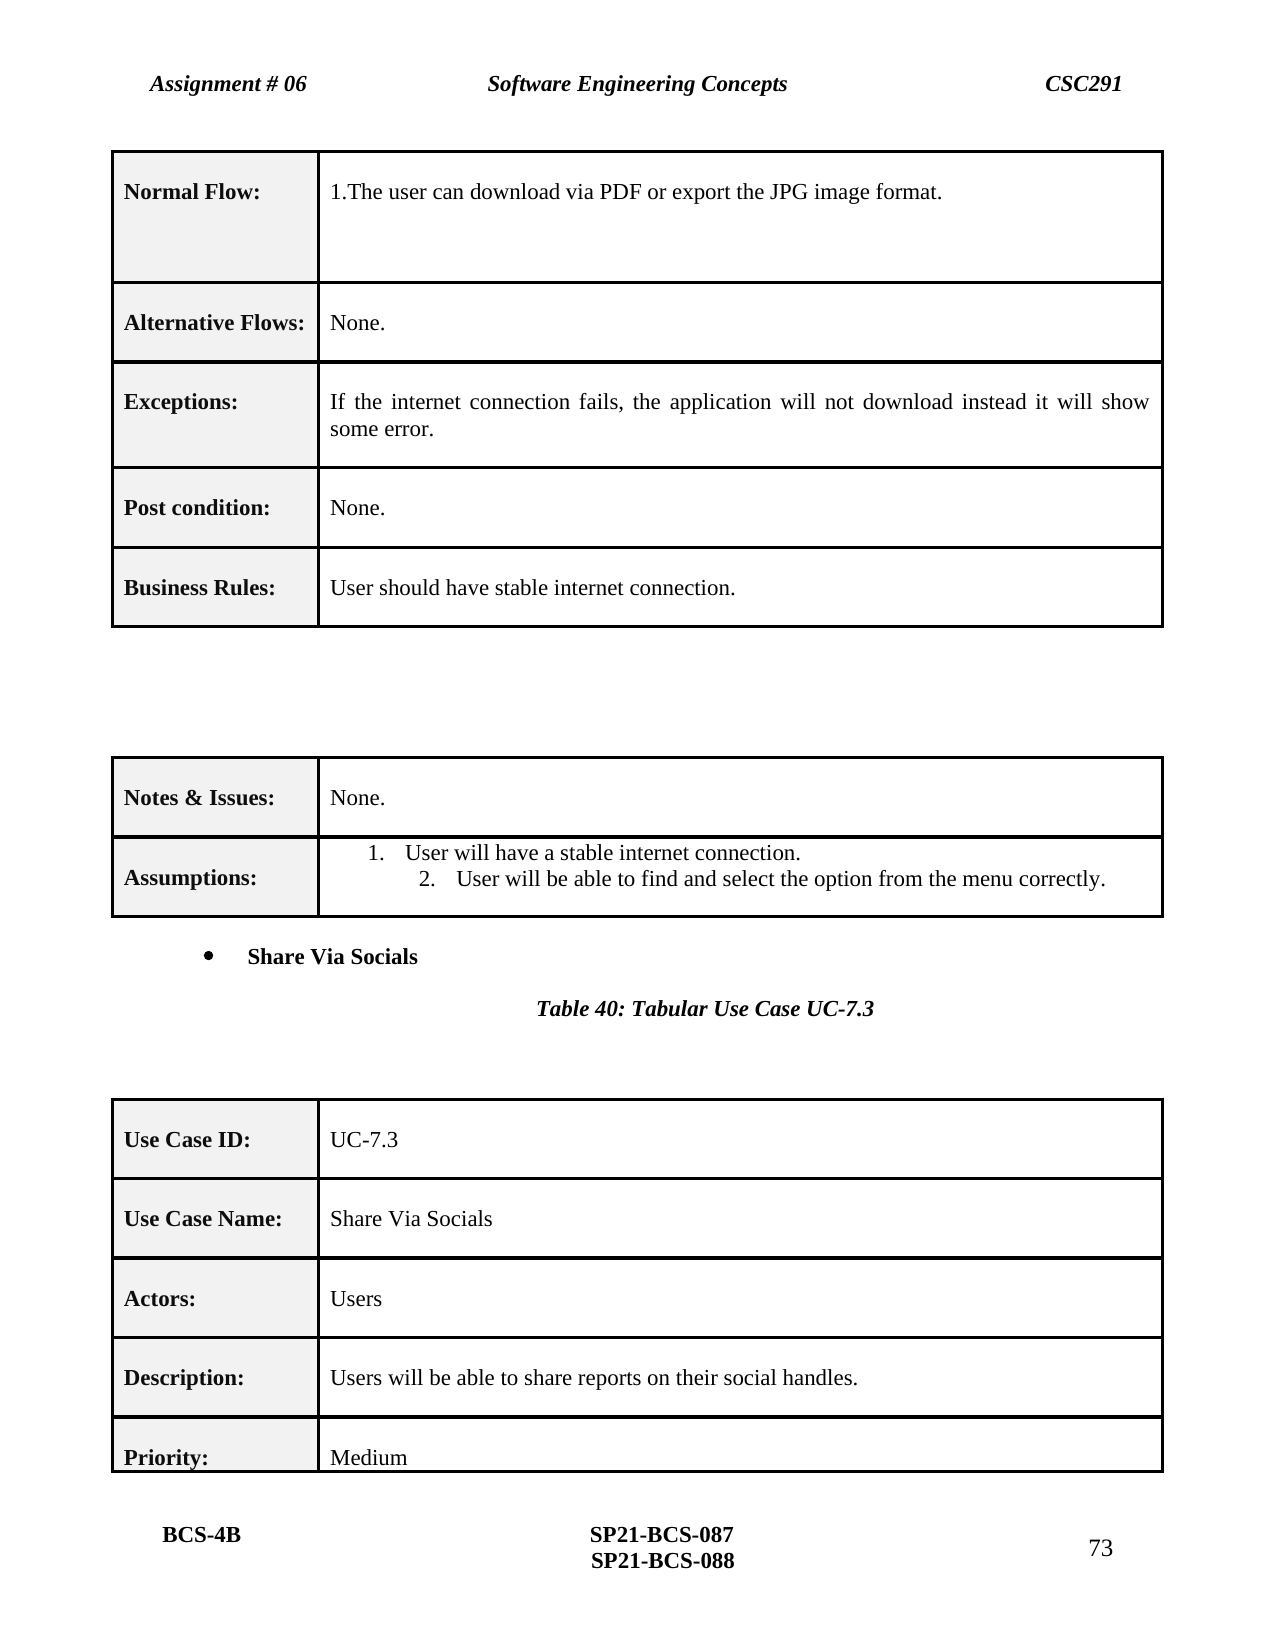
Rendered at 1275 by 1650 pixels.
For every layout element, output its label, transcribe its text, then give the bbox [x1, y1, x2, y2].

text Table 40: Tabular Use Case UC-7.3 [287, 995, 1125, 1021]
table_cell User will have a stable internet connection. User will be able to find and select the option from the menu correctly. [320, 839, 1161, 915]
table_cell None. [320, 284, 1161, 360]
table_cell Medium [320, 1419, 1161, 1470]
list Share Via Socials [204, 943, 1125, 970]
table_cell Alternative Flows: [114, 284, 317, 360]
table_cell Share Via Socials [320, 1180, 1161, 1256]
table_cell Use Case Name: [114, 1180, 317, 1256]
table_cell Users will be able to share reports on their social handles. [320, 1339, 1161, 1415]
table_cell Description: [114, 1339, 317, 1415]
table_cell Users [320, 1260, 1161, 1336]
table_cell Exceptions: [114, 364, 317, 466]
table_cell User should have stable internet connection. [320, 549, 1161, 625]
table_cell Priority: [114, 1419, 317, 1470]
table_header UC-7.3 [320, 1101, 1161, 1177]
table_header Use Case ID: [114, 1101, 317, 1177]
table_cell Normal Flow: [114, 153, 317, 281]
table_cell Actors: [114, 1260, 317, 1336]
table_cell Assumptions: [114, 839, 317, 915]
table_cell 1.The user can download via PDF or export the JPG image format. [320, 153, 1161, 281]
table_cell Post condition: [114, 469, 317, 546]
table_cell Business Rules: [114, 549, 317, 625]
table_header None. [320, 759, 1161, 835]
table_header Notes & Issues: [114, 759, 317, 835]
table_cell If the internet connection fails, the application will not download instead it will show some error. [320, 364, 1161, 466]
table_cell None. [320, 469, 1161, 546]
